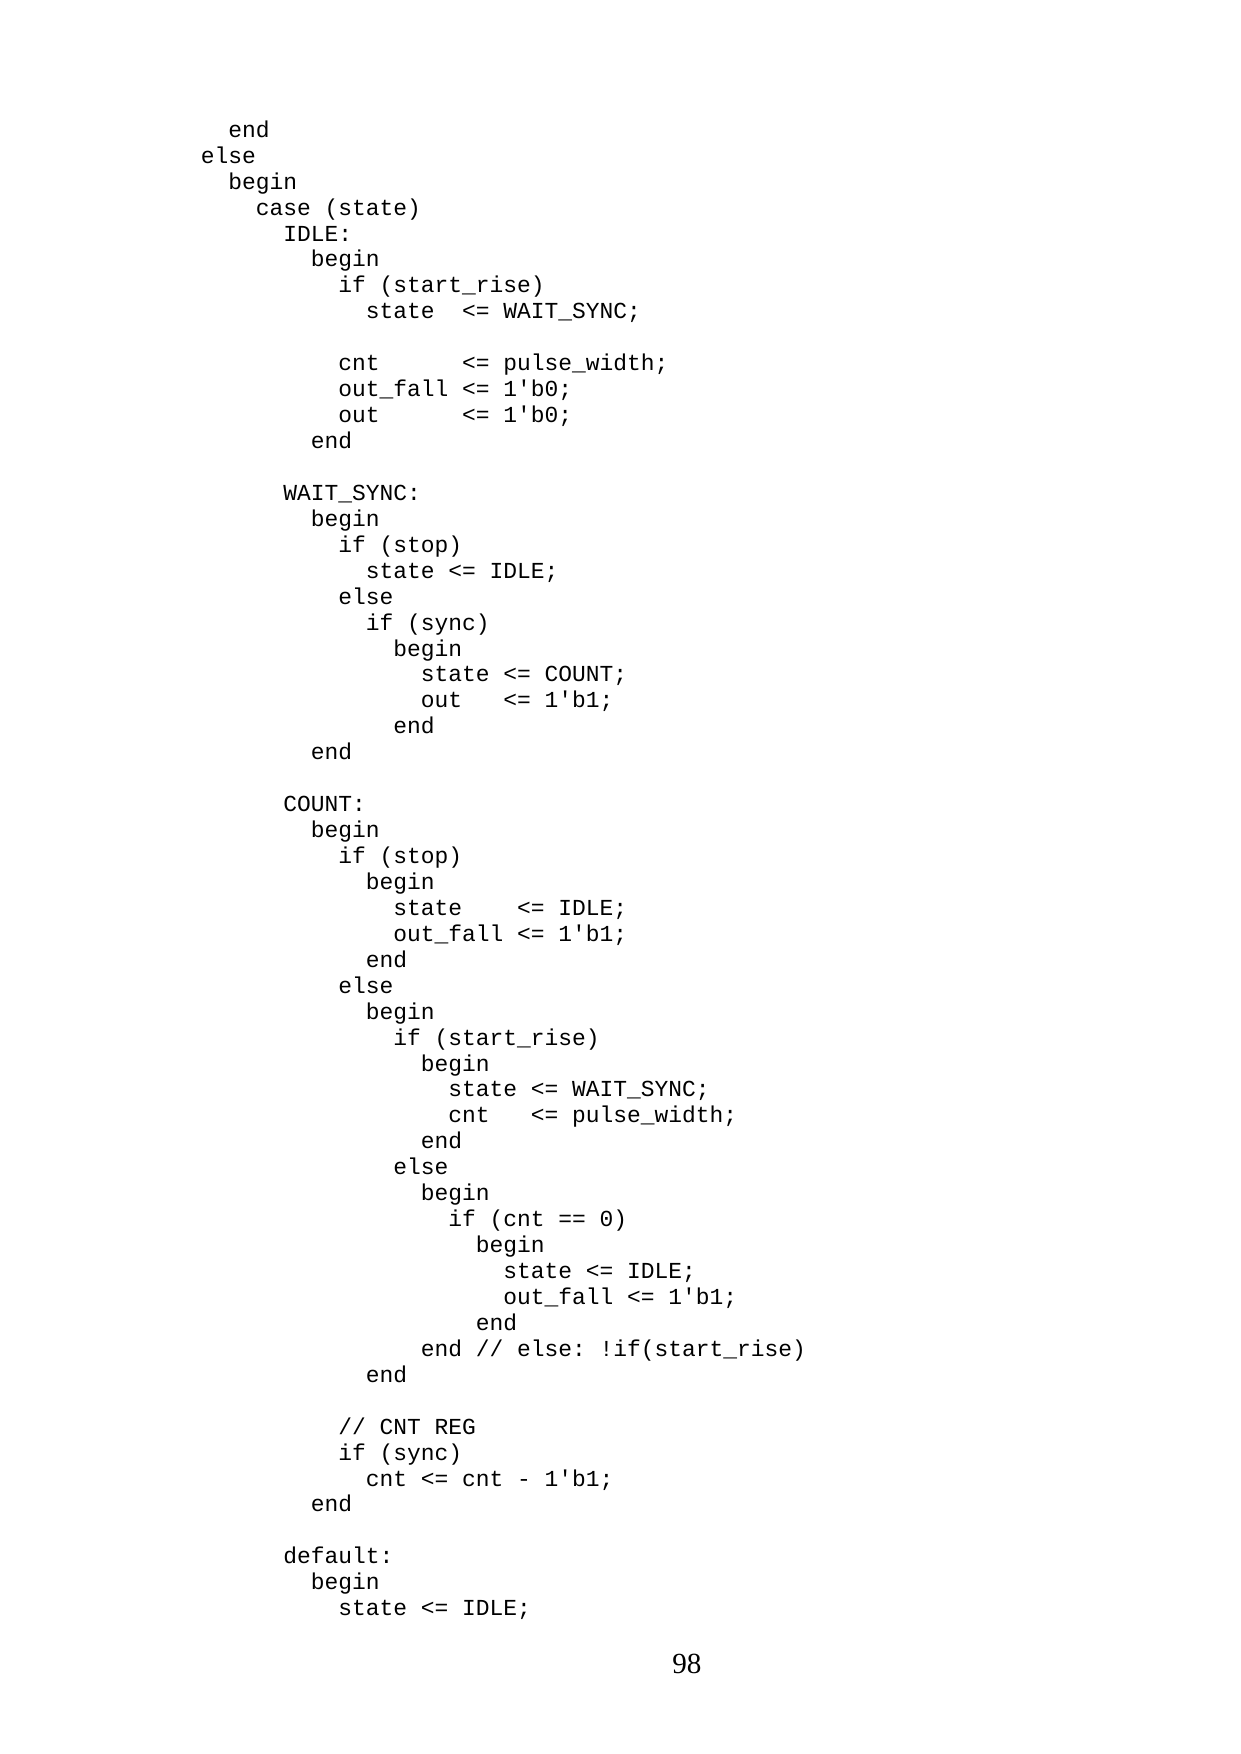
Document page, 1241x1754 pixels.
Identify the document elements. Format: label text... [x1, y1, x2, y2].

text begin [118, 507, 1181, 533]
text begin [118, 1571, 1181, 1597]
text state <= COUNT; [118, 663, 1181, 689]
text else [118, 1156, 1181, 1182]
text end [118, 715, 1181, 741]
text out_fall <= 1'b0; [118, 377, 1181, 403]
text if (start_rise) [118, 1026, 1181, 1052]
text begin [118, 170, 1181, 196]
text begin [118, 1052, 1181, 1078]
text out <= 1'b0; [118, 403, 1181, 429]
text cnt <= cnt - 1'b1; [118, 1467, 1181, 1493]
text state <= WAIT_SYNC; [118, 1078, 1181, 1104]
text if (stop) [118, 533, 1181, 559]
text else [118, 144, 1181, 170]
text WAIT_SYNC: [118, 481, 1181, 507]
text end [118, 429, 1181, 455]
text case (state) [118, 196, 1181, 222]
text if (sync) [118, 611, 1181, 637]
text state <= IDLE; [118, 896, 1181, 922]
text end [118, 948, 1181, 974]
text end [118, 118, 1181, 144]
text if (cnt == 0) [118, 1207, 1181, 1233]
text if (sync) [118, 1441, 1181, 1467]
text state <= WAIT_SYNC; [118, 300, 1181, 326]
text state <= IDLE; [118, 1597, 1181, 1622]
text begin [118, 1182, 1181, 1207]
text else [118, 974, 1181, 1000]
text // CNT REG [118, 1415, 1181, 1441]
text end [118, 1493, 1181, 1519]
text if (start_rise) [118, 274, 1181, 300]
text end [118, 1130, 1181, 1156]
text cnt <= pulse_width; [118, 1104, 1181, 1130]
text begin [118, 1233, 1181, 1259]
text begin [118, 818, 1181, 844]
text out <= 1'b1; [118, 689, 1181, 715]
text begin [118, 248, 1181, 274]
text end // else: !if(start_rise) [118, 1337, 1181, 1363]
text out_fall <= 1'b1; [118, 1285, 1181, 1311]
text else [118, 585, 1181, 611]
text begin [118, 1000, 1181, 1026]
text out_fall <= 1'b1; [118, 922, 1181, 948]
text end [118, 1363, 1181, 1389]
text state <= IDLE; [118, 1259, 1181, 1285]
text cnt <= pulse_width; [118, 352, 1181, 377]
text end [118, 1311, 1181, 1337]
text begin [118, 637, 1181, 663]
text COUNT: [118, 792, 1181, 818]
text default: [118, 1545, 1181, 1571]
text if (stop) [118, 844, 1181, 870]
text IDLE: [118, 222, 1181, 248]
text begin [118, 870, 1181, 896]
text end [118, 741, 1181, 767]
text state <= IDLE; [118, 559, 1181, 585]
